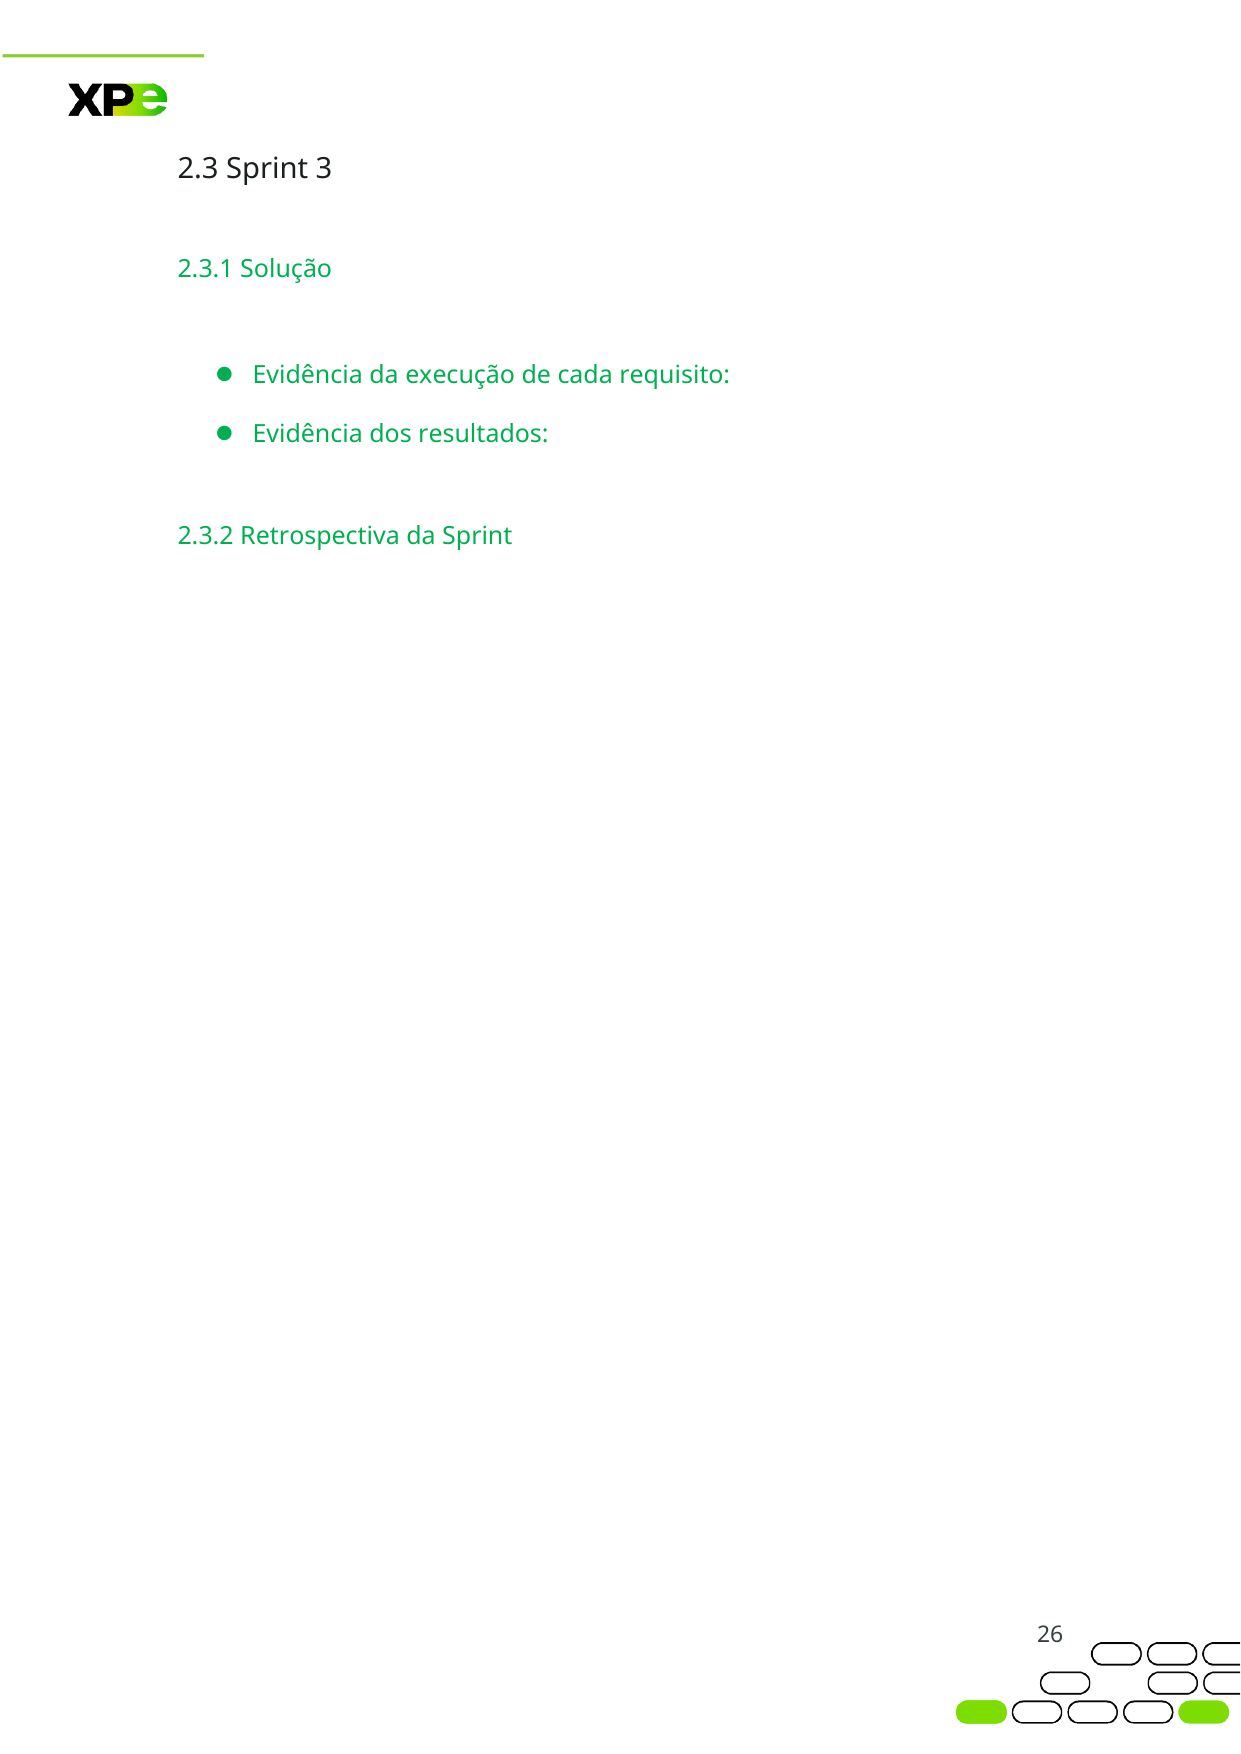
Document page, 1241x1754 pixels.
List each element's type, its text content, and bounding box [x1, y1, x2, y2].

picture [955, 1642, 1241, 1724]
picture [2, 51, 205, 148]
subtitle 2.3.2 Retrospectiva da Sprint [177, 518, 1063, 552]
subtitle 2.3 Sprint 3 [177, 148, 1063, 187]
subtitle Evidência dos resultados: [215, 416, 1063, 450]
subtitle Evidência da execução de cada requisito: [215, 357, 1063, 391]
subtitle 2.3.1 Solução [177, 251, 1063, 285]
